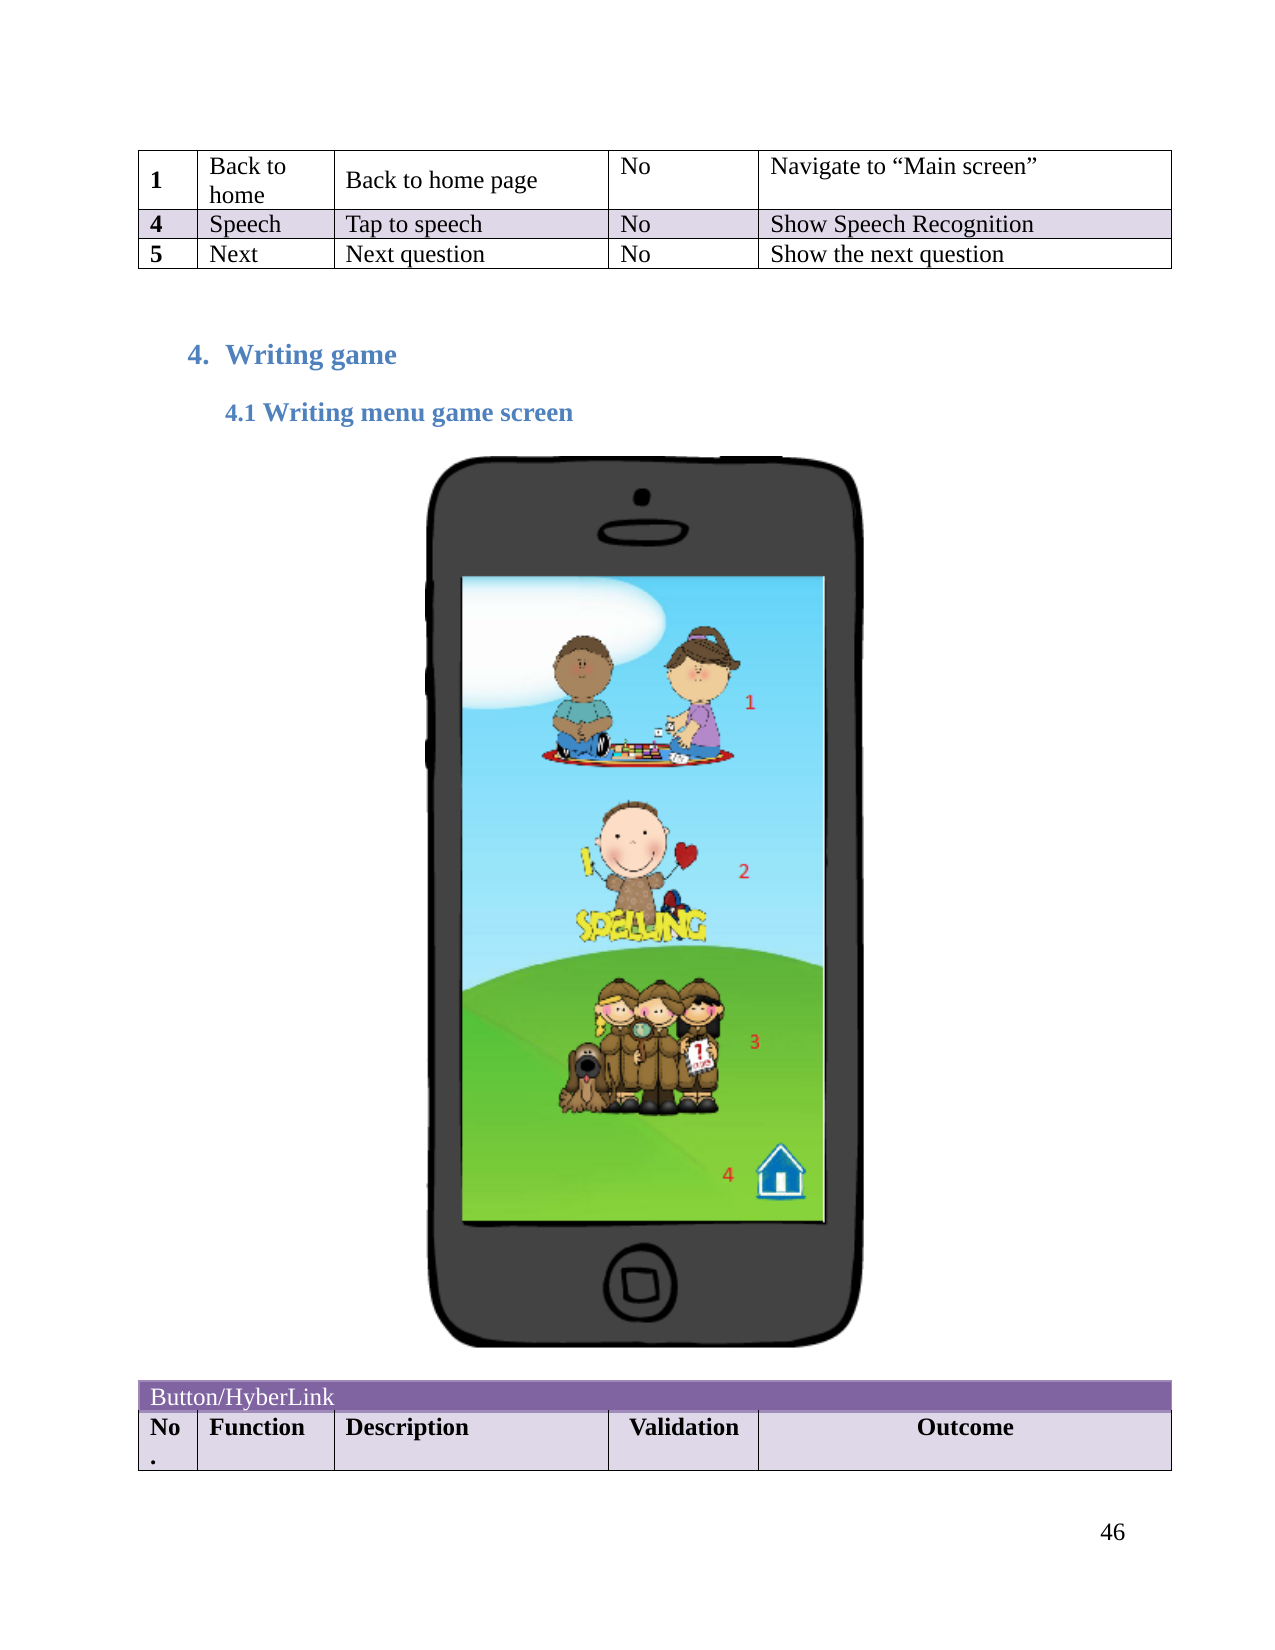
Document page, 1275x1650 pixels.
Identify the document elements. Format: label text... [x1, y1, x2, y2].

table_cell No [609, 151, 758, 208]
table_cell Next question [335, 239, 608, 268]
subtitle 4.1 Writing menu game screen [150, 397, 1125, 428]
table_cell Show Speech Recognition [759, 210, 1171, 238]
table_cell Back to home [198, 151, 334, 208]
table_cell Description [335, 1413, 608, 1470]
table_cell No [609, 239, 758, 268]
table_cell Back to home page [335, 151, 608, 208]
table_cell 4 [139, 210, 197, 238]
table_cell Outcome [759, 1413, 1171, 1470]
table_cell No. [139, 1413, 197, 1470]
table_header Button/HyberLink [140, 1382, 1171, 1410]
table_cell Navigate to “Main screen” [759, 151, 1171, 208]
table_cell Tap to speech [335, 210, 608, 238]
table_cell 1 [139, 151, 197, 208]
table_cell 5 [139, 239, 197, 268]
table_cell Validation [609, 1413, 758, 1470]
subtitle Writing game [187, 337, 1125, 371]
table_cell Speech [198, 210, 334, 238]
table_cell Show the next question [759, 239, 1171, 268]
picture [425, 456, 864, 1351]
table_cell No [609, 210, 758, 238]
table_cell Function [198, 1413, 334, 1470]
table_cell Next [198, 239, 334, 268]
